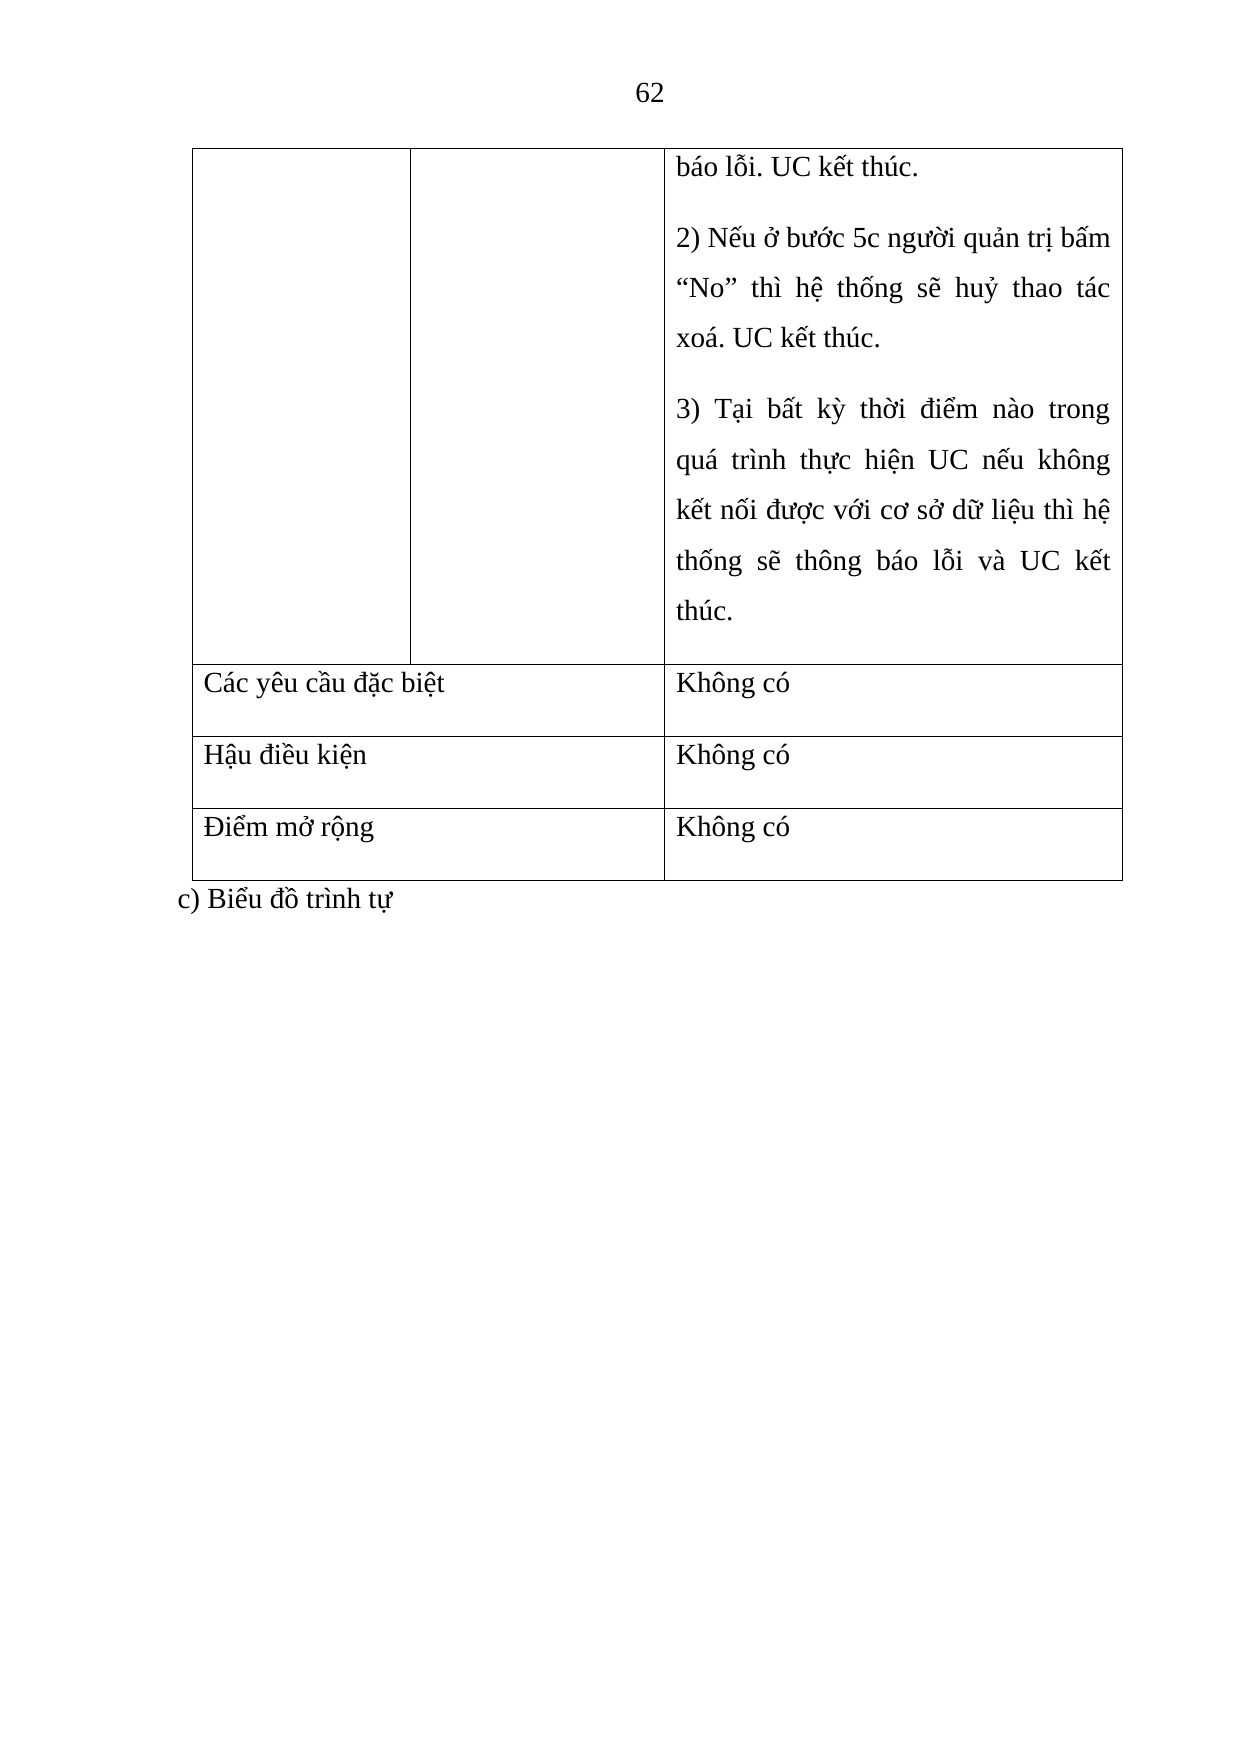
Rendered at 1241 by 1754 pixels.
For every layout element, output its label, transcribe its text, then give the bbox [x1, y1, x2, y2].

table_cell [665, 149, 1122, 664]
text c) Biểu đồ trình tự [177, 881, 1122, 915]
table_cell Các yêu cầu đặc biệt [193, 665, 664, 736]
table_cell Không có [665, 737, 1122, 808]
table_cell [411, 149, 664, 664]
table_cell Không có [665, 809, 1122, 880]
table_cell Hậu điều kiện [193, 737, 664, 808]
table_cell Điểm mở rộng [193, 809, 664, 880]
table_cell Không có [665, 665, 1122, 736]
